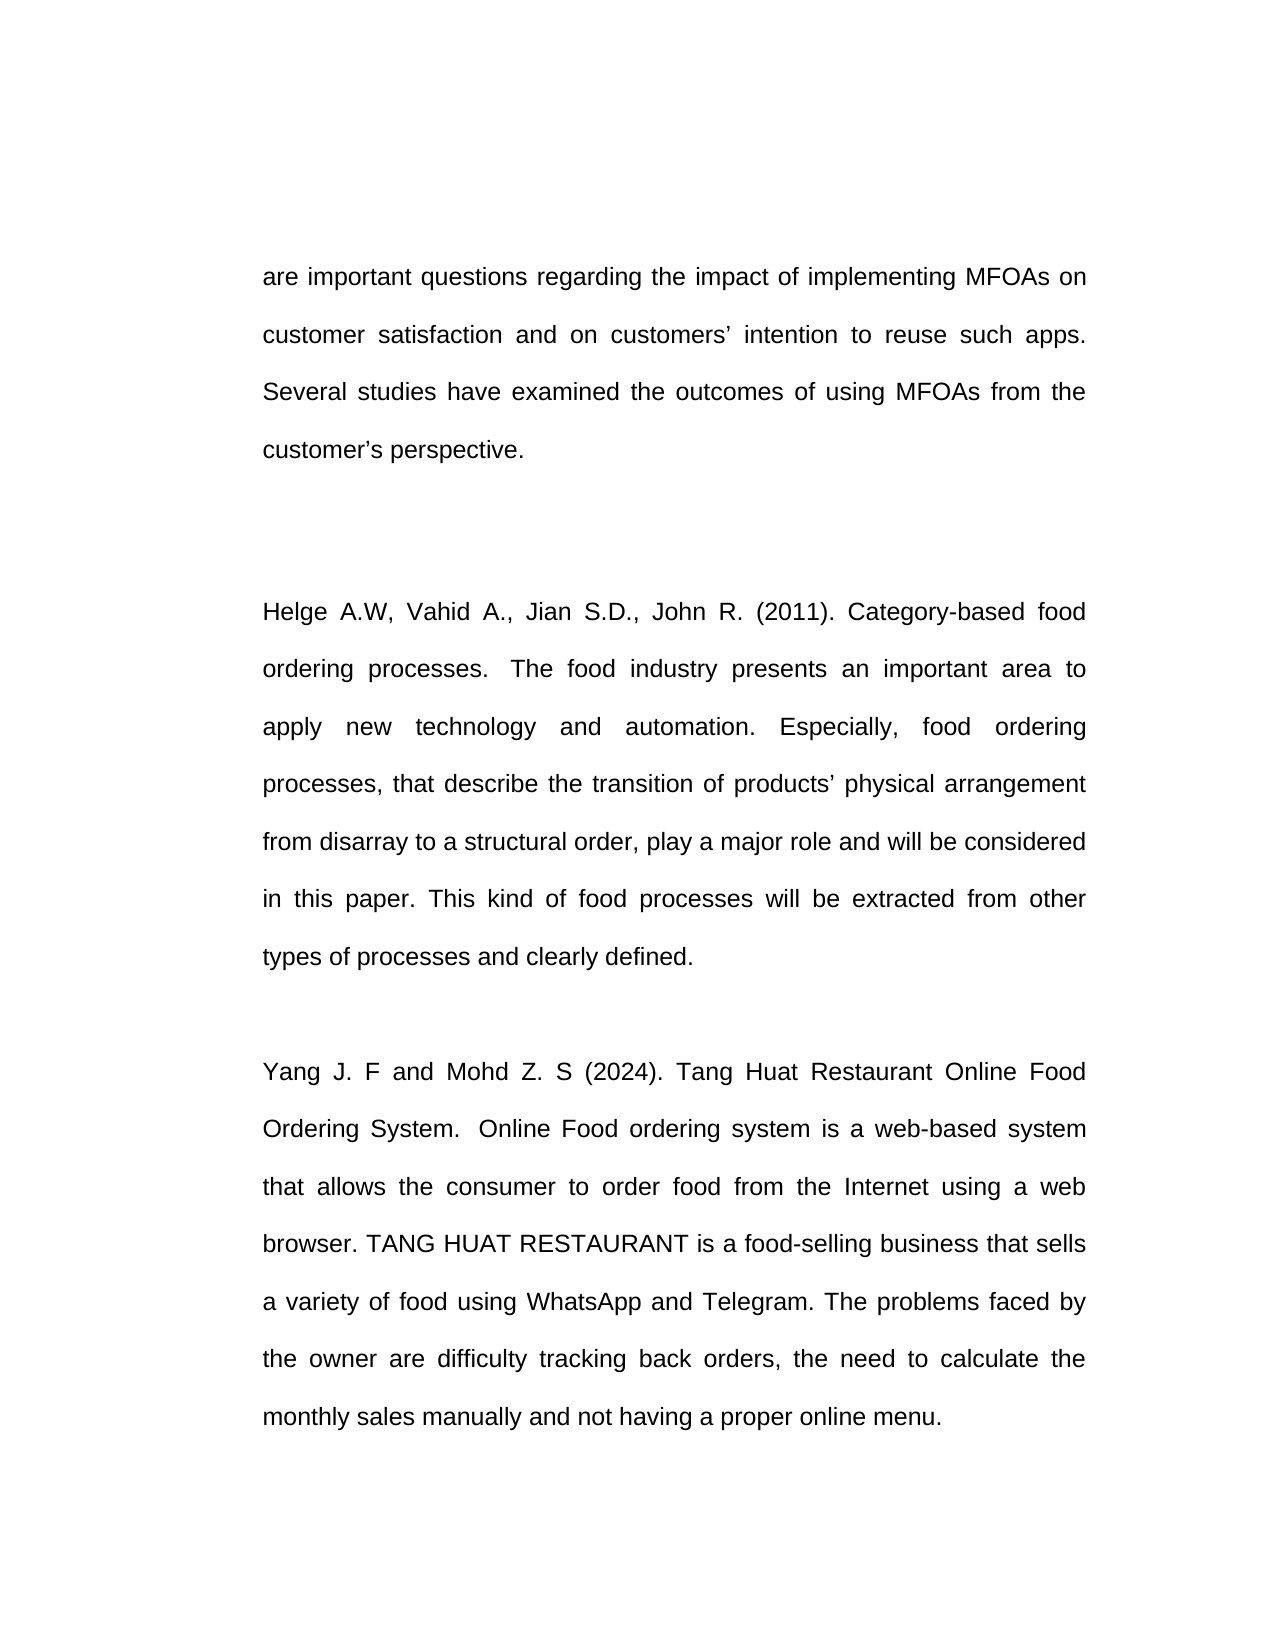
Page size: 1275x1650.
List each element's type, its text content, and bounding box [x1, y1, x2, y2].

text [262, 262, 1088, 463]
text Helge A.W, Vahid A., Jian S.D., John R. (2011). Category-based food ordering processes. The food industry presents an important area to apply new technology and automation. Especially, food ordering processes, that describe the transition of products’ physical arrangement from disarray to a structural order, play a major role and will be considered in this paper. This kind of food processes will be extracted from other types of processes and clearly defined. [262, 597, 1088, 970]
text Yang J. F and Mohd Z. S (2024). Tang Huat Restaurant Online Food Ordering System. Online Food ordering system is a web-based system that allows the consumer to order food from the Internet using a web browser. TANG HUAT RESTAURANT is a food-selling business that sells a variety of food using WhatsApp and Telegram. The problems faced by the owner are difficulty tracking back orders, the need to calculate the monthly sales manually and not having a proper online menu. [262, 1057, 1088, 1430]
